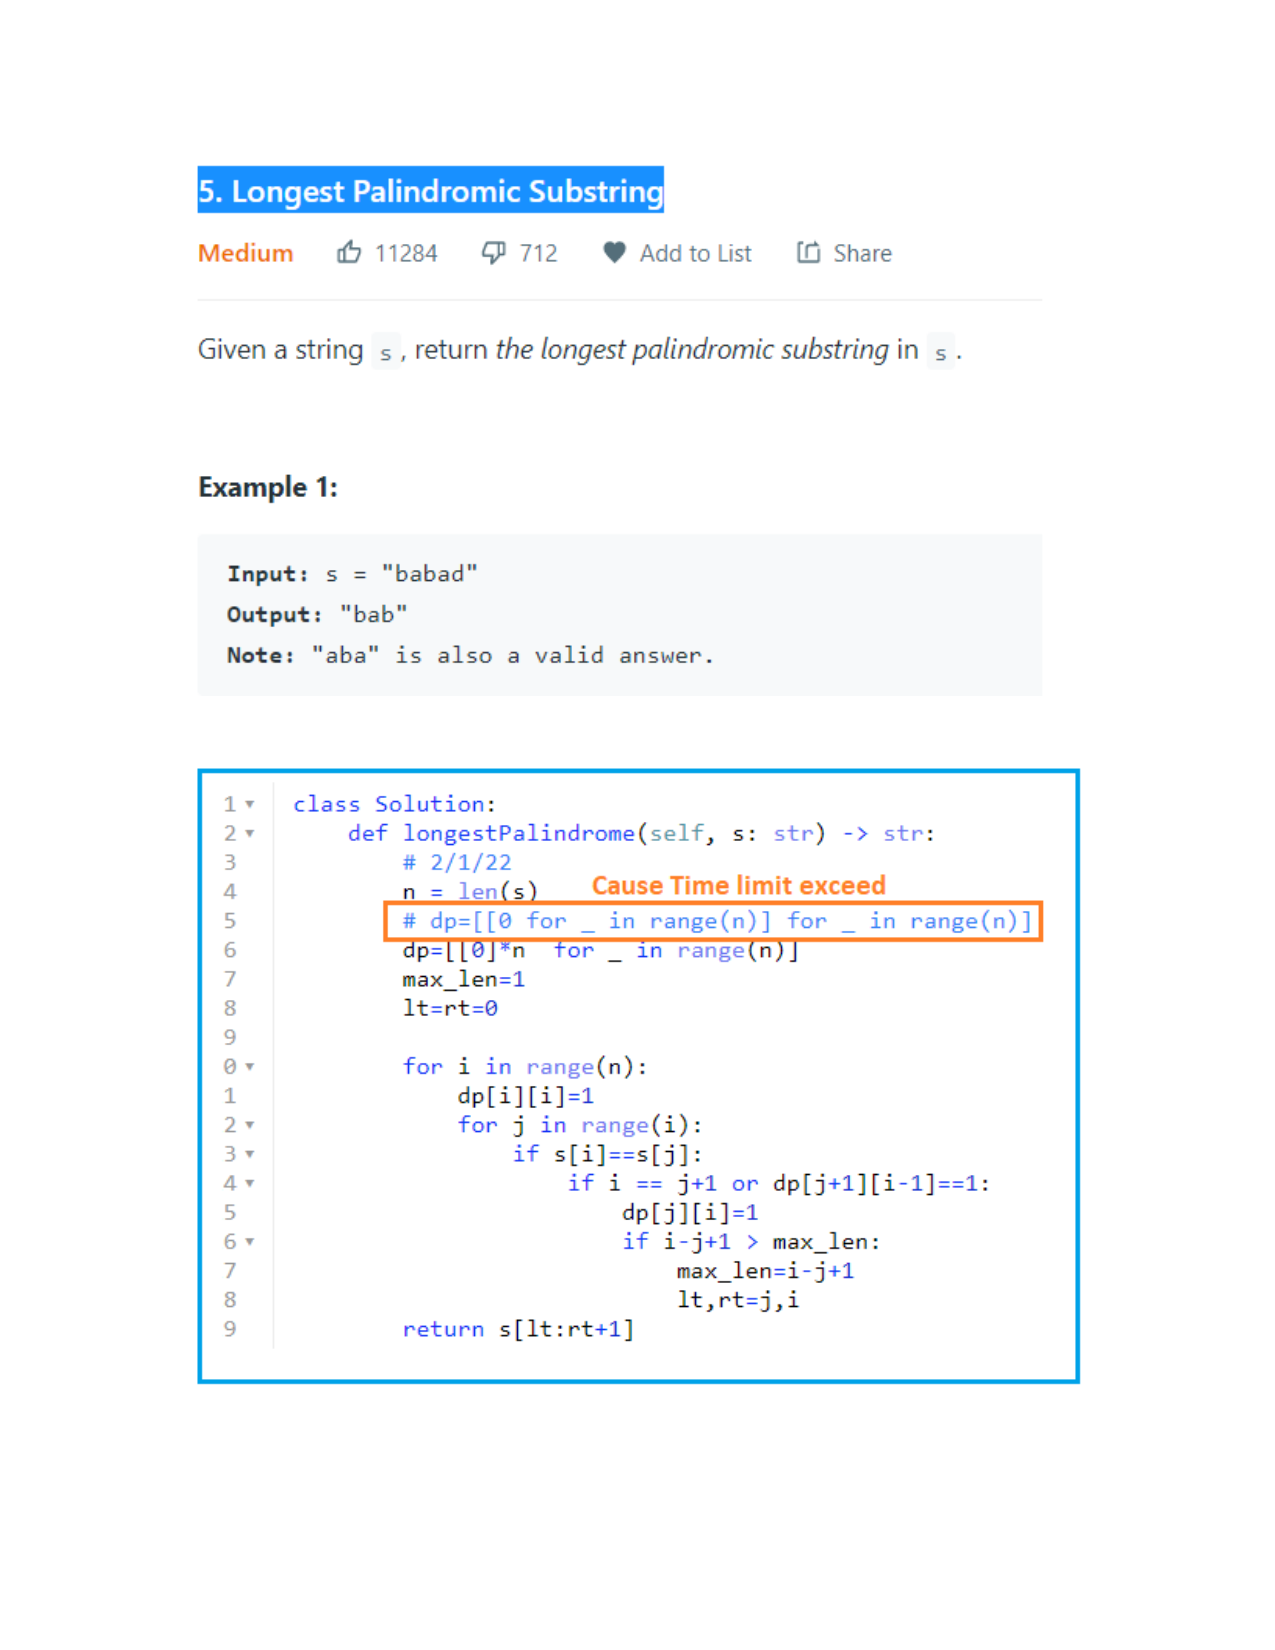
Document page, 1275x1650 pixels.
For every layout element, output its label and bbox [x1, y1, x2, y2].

picture [187, 150, 1043, 696]
picture [187, 755, 1088, 1395]
